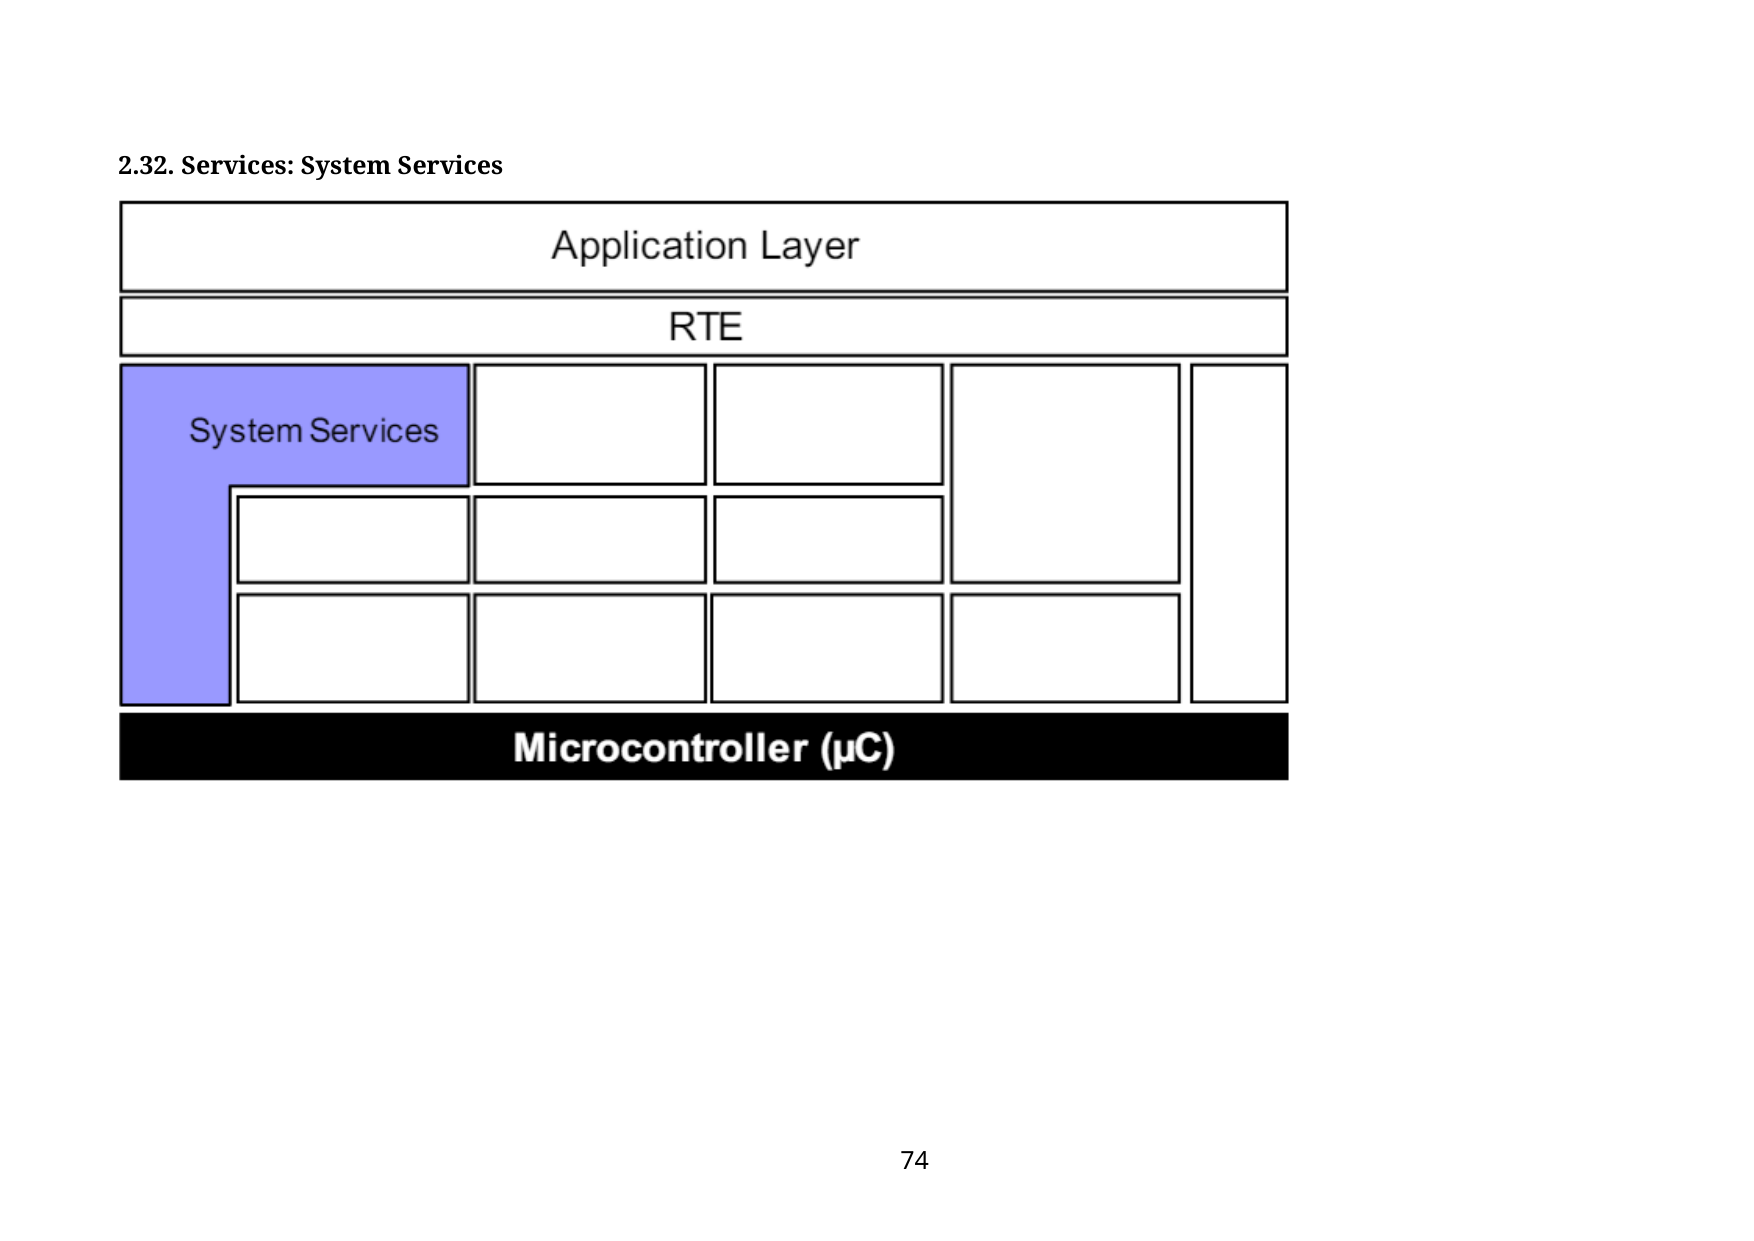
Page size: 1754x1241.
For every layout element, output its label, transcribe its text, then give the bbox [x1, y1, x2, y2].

picture [118, 198, 1292, 782]
subtitle Services: System Services [118, 148, 1636, 182]
